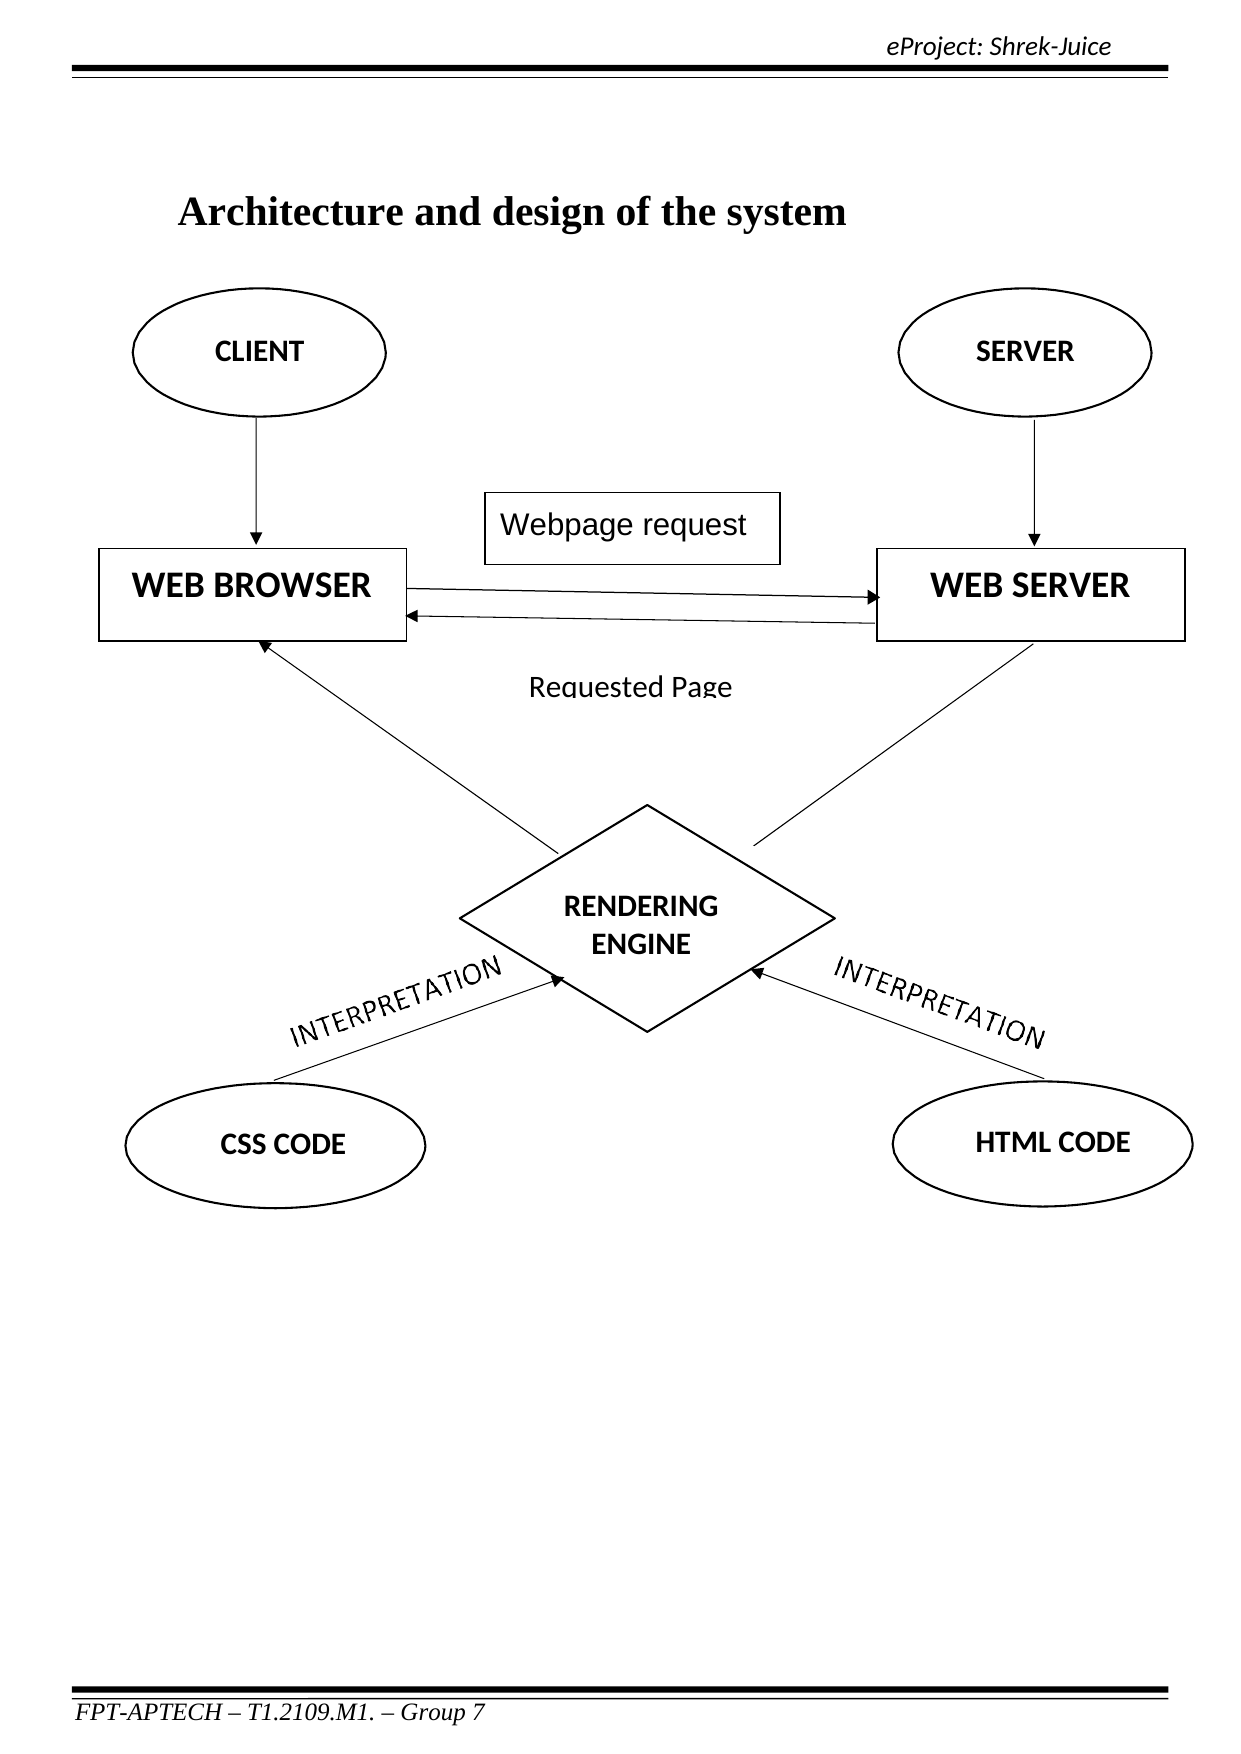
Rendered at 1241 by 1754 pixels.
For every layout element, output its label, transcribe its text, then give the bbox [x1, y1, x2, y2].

picture [270, 932, 541, 1058]
picture [815, 940, 1086, 1069]
text Architecture and design of the system [177, 186, 1122, 234]
